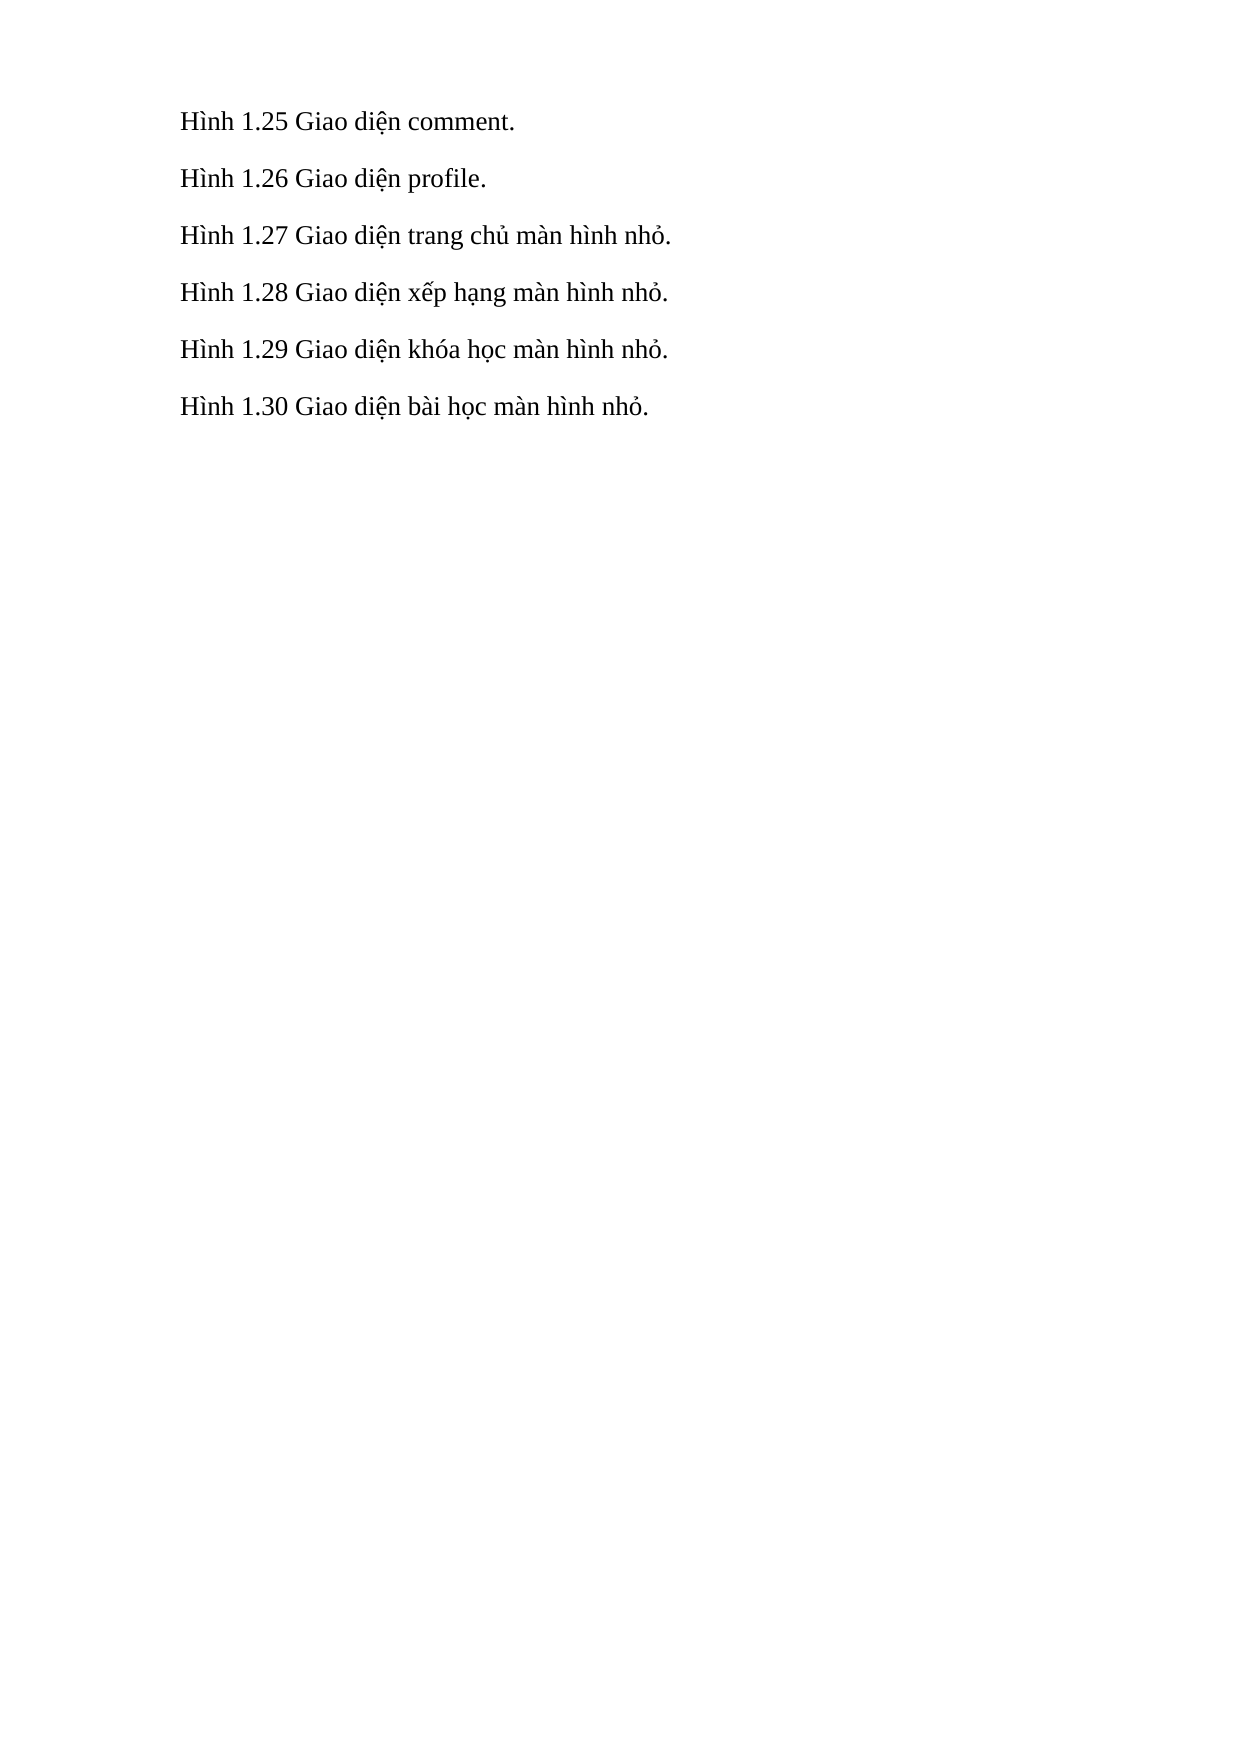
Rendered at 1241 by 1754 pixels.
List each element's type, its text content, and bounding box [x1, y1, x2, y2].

text Hình 1.26 Giao diện profile. 26 [180, 162, 1135, 193]
text Hình 1.29 Giao diện khóa học màn hình nhỏ. 27 [180, 333, 1135, 364]
text Hình 1.27 Giao diện trang chủ màn hình nhỏ. 26 [180, 219, 1135, 250]
text Hình 1.25 Giao diện comment. 25 [180, 105, 1135, 136]
text Hình 1.28 Giao diện xếp hạng màn hình nhỏ. 27 [180, 276, 1135, 307]
text Hình 1.30 Giao diện bài học màn hình nhỏ. 28 [180, 390, 1135, 422]
